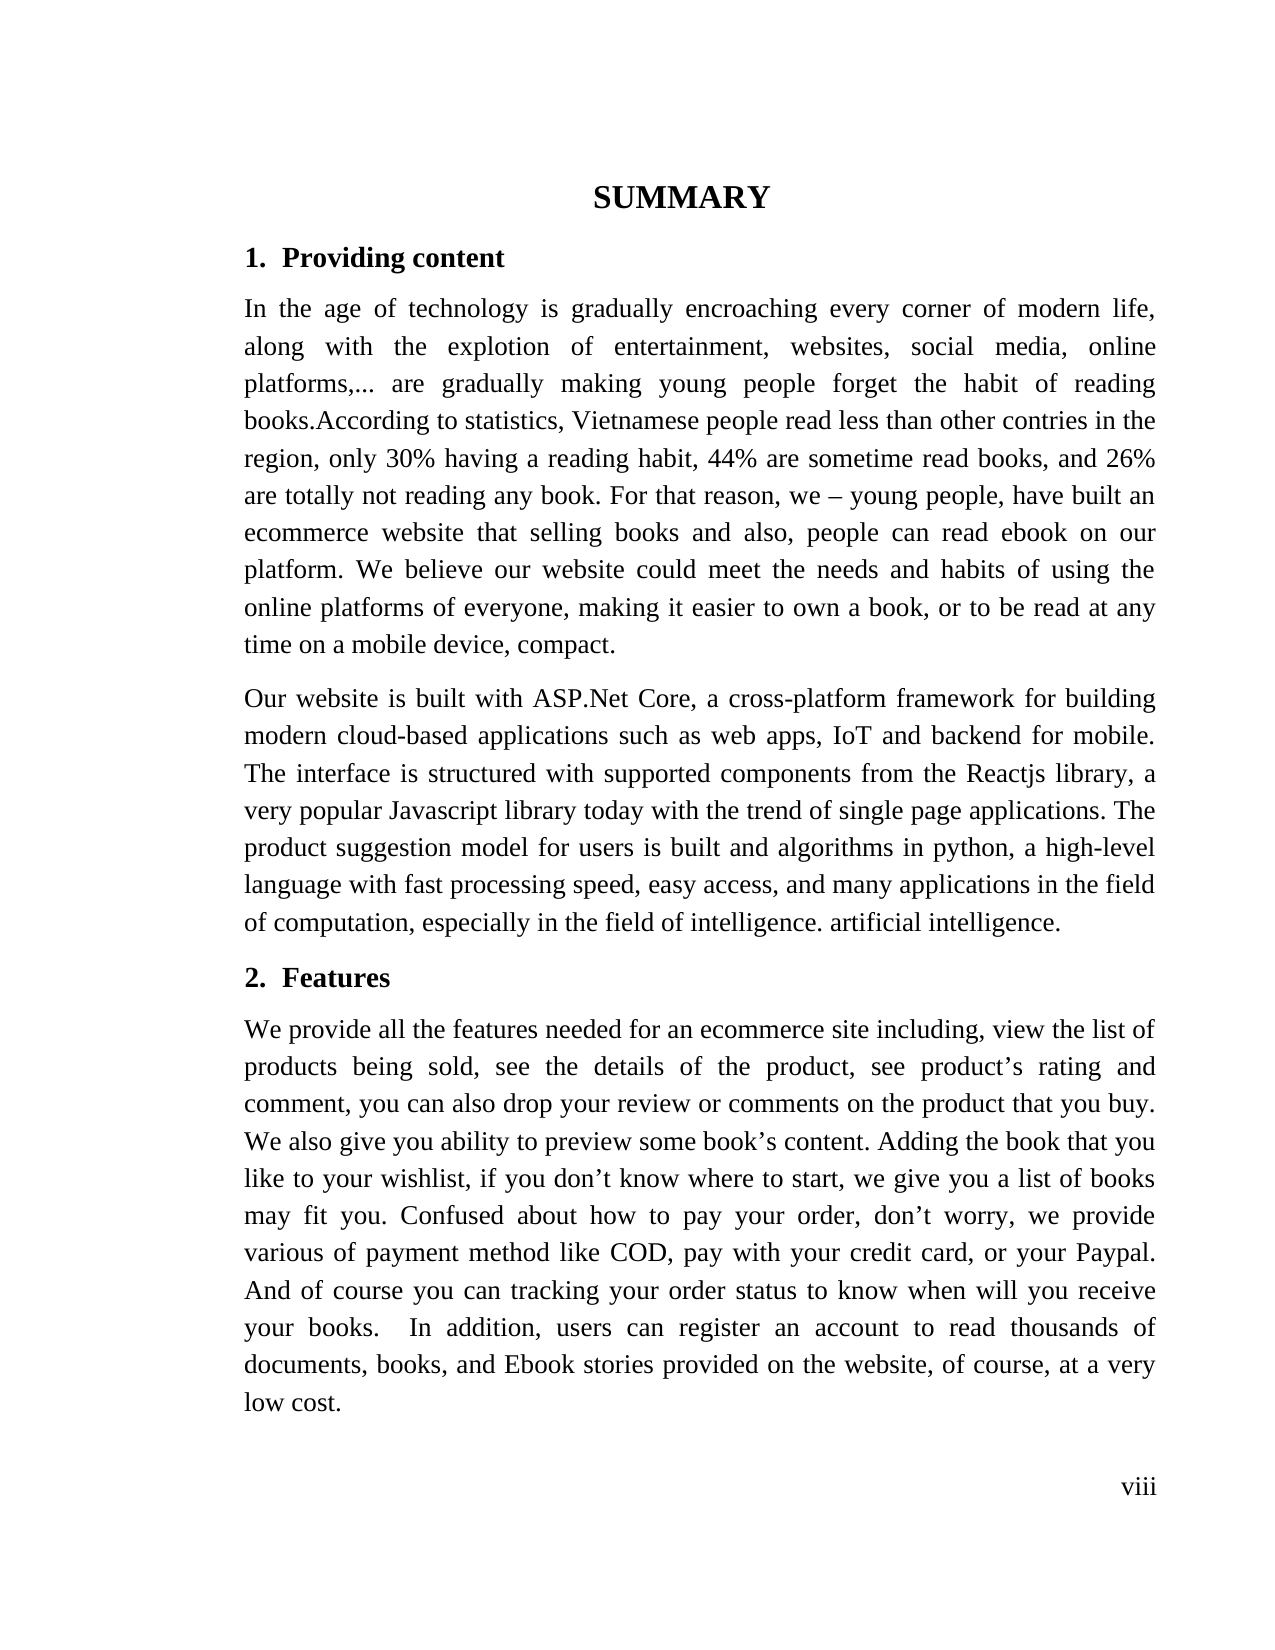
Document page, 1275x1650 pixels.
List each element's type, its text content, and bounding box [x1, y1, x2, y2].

text Our website is built with ASP.Net Core, a cross-platform framework for building modern cloud-based applications such as web apps, IoT and backend for mobile. The interface is structured with supported components from the Reactjs library, a very popular Javascript library today with the trend of single page applications. The product suggestion model for users is built and algorithms in python, a high-level language with fast processing speed, easy access, and many applications in the field of computation, especially in the field of intelligence. artificial intelligence. [244, 682, 1157, 937]
list Features [244, 960, 1157, 993]
subtitle SUMMARY [207, 177, 1157, 216]
list Providing content [244, 240, 1157, 273]
text We provide all the features needed for an ecommerce site including, view the list of products being sold, see the details of the product, see product’s rating and comment, you can also drop your review or comments on the product that you buy. We also give you ability to preview some book’s content. Adding the book that you like to your wishlist, if you don’t know where to start, we give you a list of books may fit you. Confused about how to pay your order, don’t worry, we provide various of payment method like COD, pay with your credit card, or your Paypal. And of course you can tracking your order status to know when will you receive your books. In addition, users can register an account to read thousands of documents, books, and Ebook stories provided on the website, of course, at a very low cost. [244, 1013, 1157, 1417]
text In the age of technology is gradually encroaching every corner of modern life, along with the explotion of entertainment, websites, social media, online platforms,... are gradually making young people forget the habit of reading books.According to statistics, Vietnamese people read less than other contries in the region, only 30% having a reading habit, 44% are sometime read books, and 26% are totally not reading any book. For that reason, we – young people, have built an ecommerce website that selling books and also, people can read ebook on our platform. We believe our website could meet the needs and habits of using the online platforms of everyone, making it easier to own a book, or to be read at any time on a mobile device, compact. [244, 293, 1157, 659]
